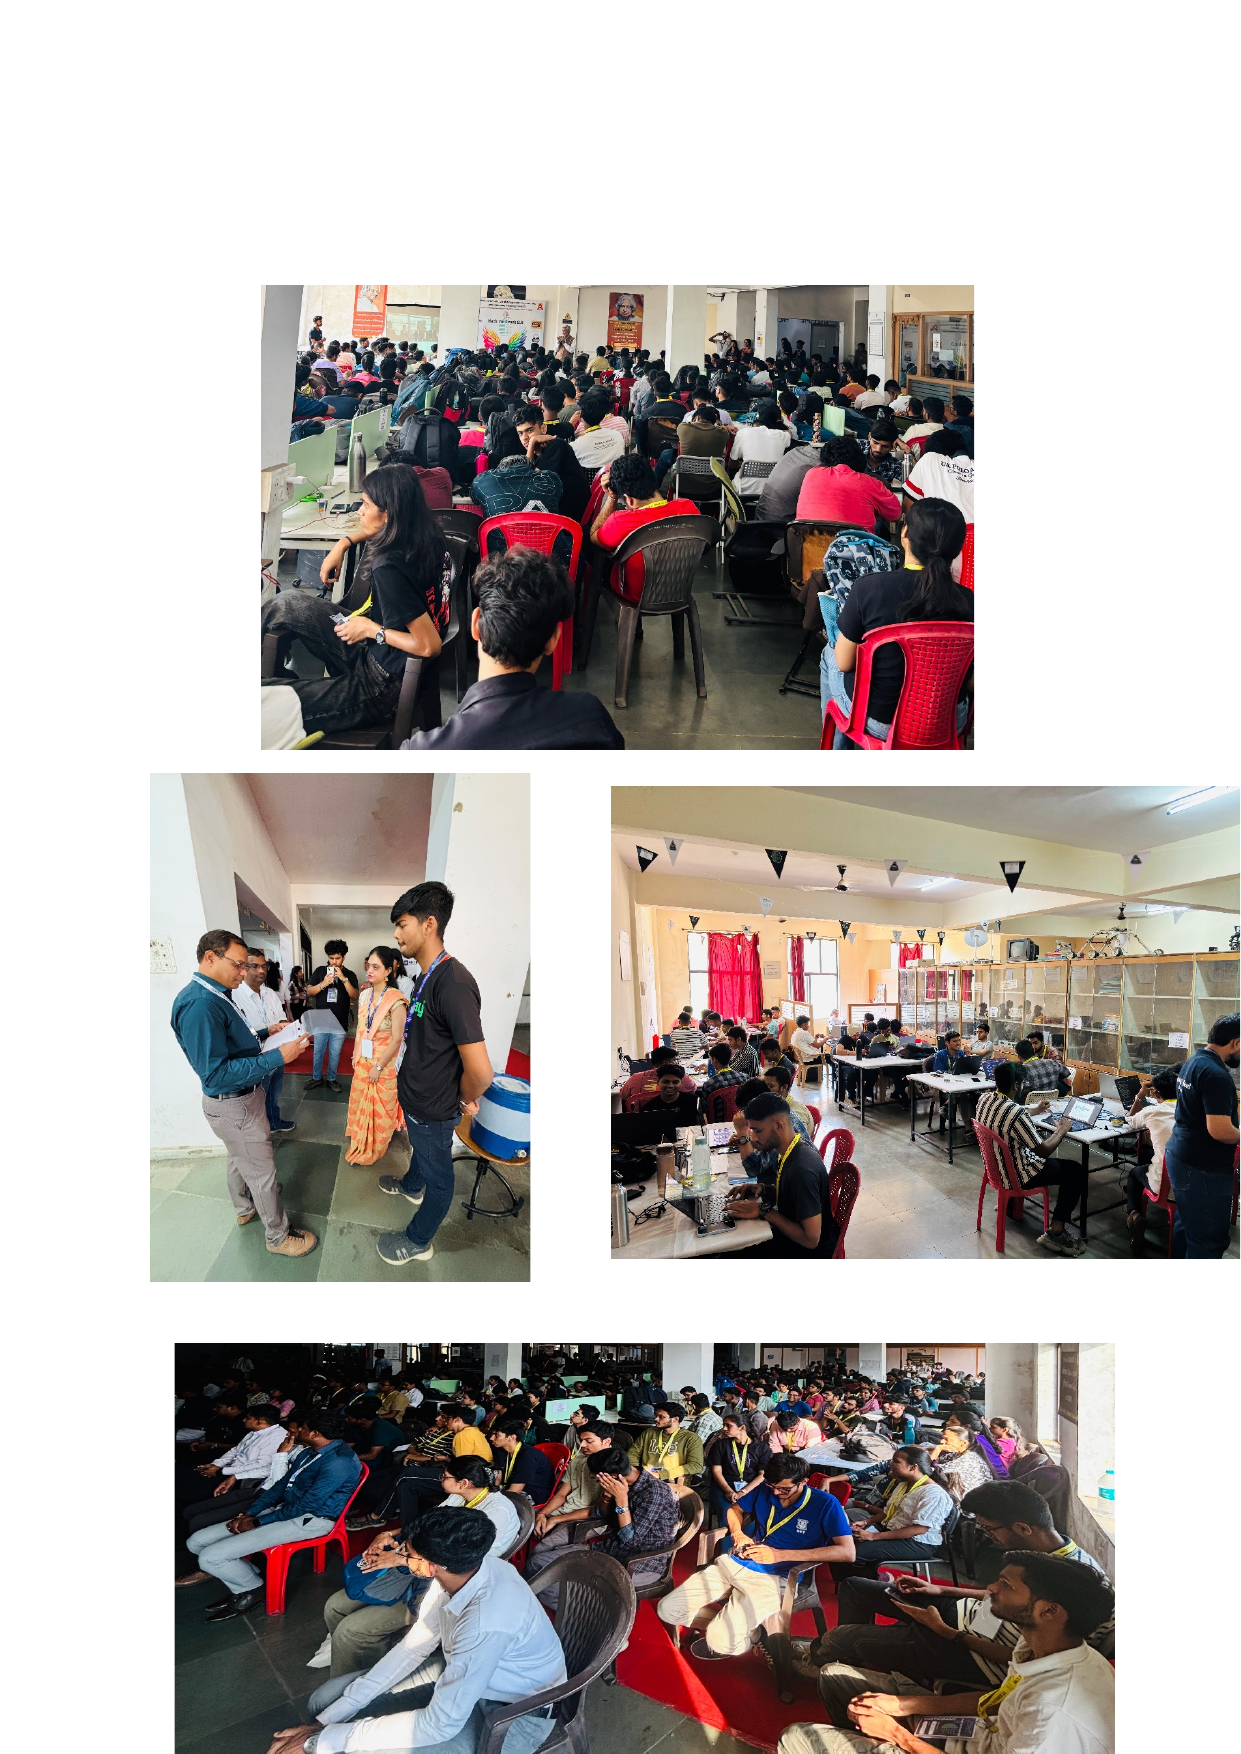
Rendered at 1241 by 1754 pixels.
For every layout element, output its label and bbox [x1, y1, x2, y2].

picture [611, 786, 1241, 1259]
picture [174, 1343, 1115, 1754]
picture [261, 285, 975, 750]
picture [150, 773, 531, 1282]
